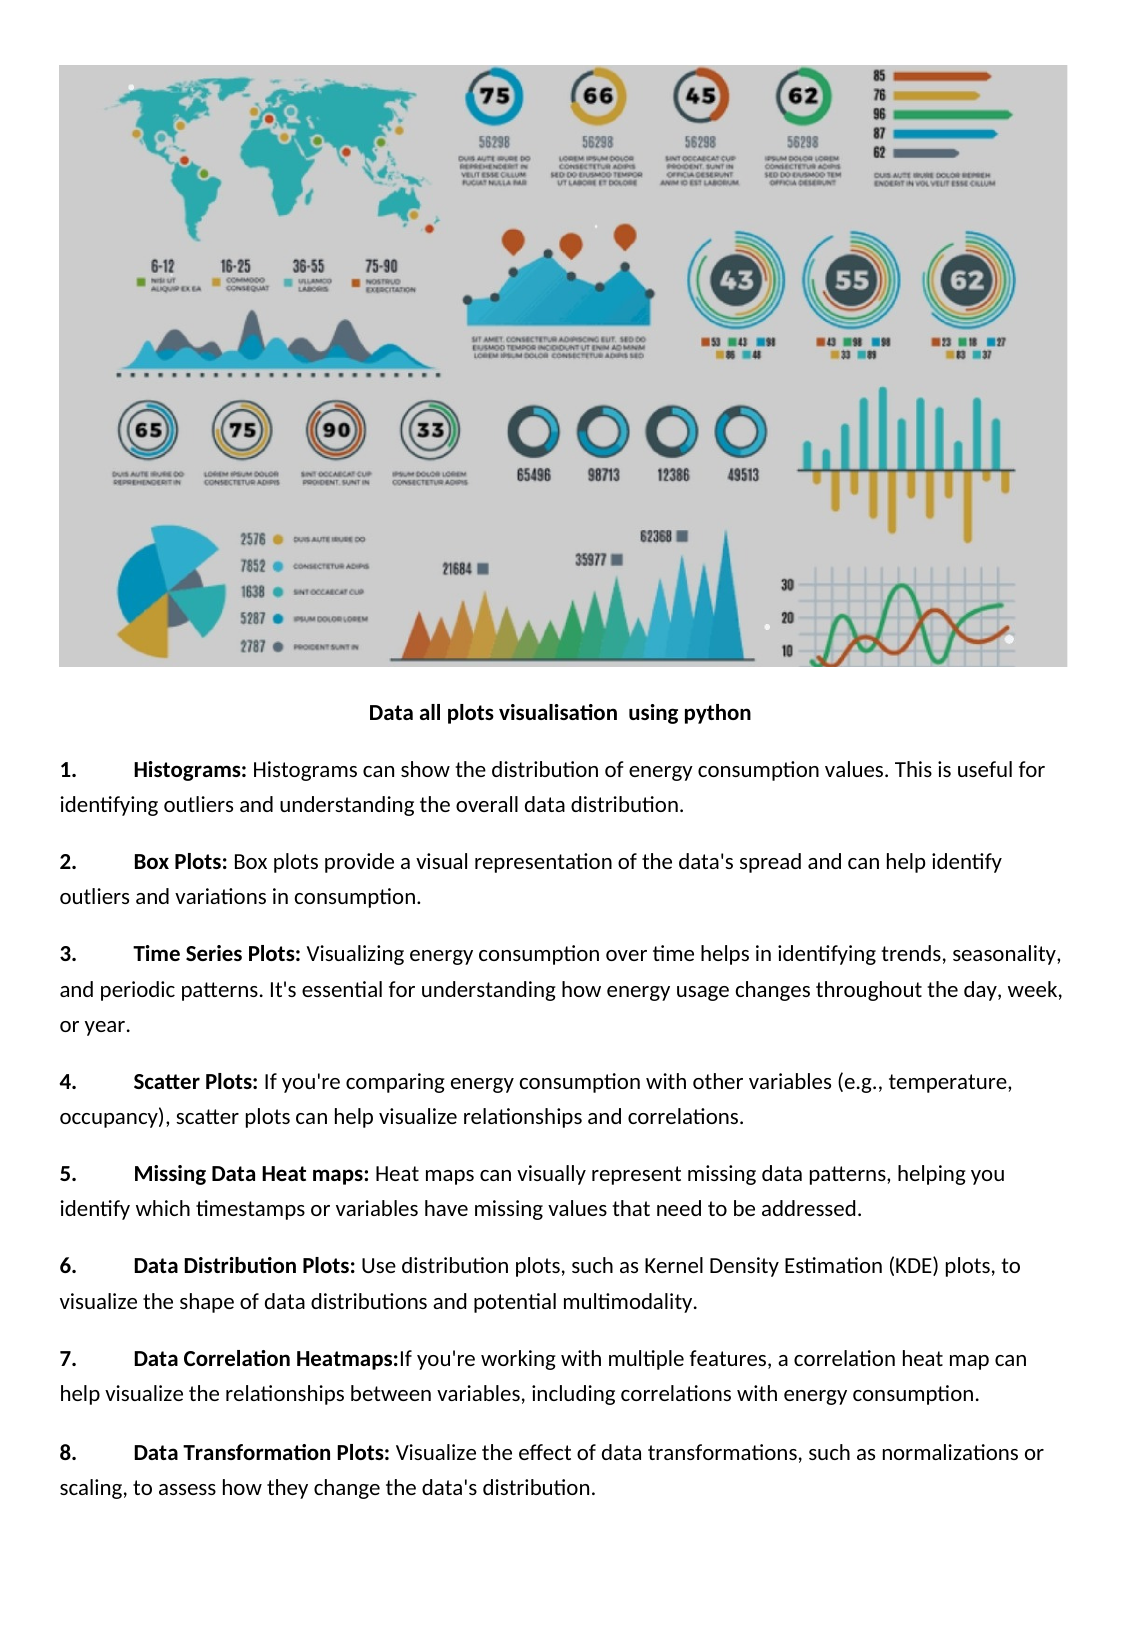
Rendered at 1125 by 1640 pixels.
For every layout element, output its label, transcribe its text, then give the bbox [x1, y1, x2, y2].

picture [58, 65, 1068, 667]
list Scatter Plots: If you're comparing energy consumption with other variables (e.g., temperature, occupancy), scatter plots can help visualize relationships and correlations. [59, 1067, 1067, 1130]
list Data Distribution Plots: Use distribution plots, such as Kernel Density Estimation (KDE) plots, to visualize the shape of data distributions and potential multimodality. [59, 1252, 1067, 1315]
list Histograms: Histograms can show the distribution of energy consumption values. This is useful for identifying outliers and understanding the overall data distribution. [59, 755, 1067, 818]
list Box Plots: Box plots provide a visual representation of the data's spread and can help identify outliers and variations in consumption. [59, 847, 1067, 910]
list Data Transformation Plots: Visualize the effect of data transformations, such as normalizations or scaling, to assess how they change the data's distribution. [59, 1438, 1067, 1502]
list Data Correlation Heatmaps:If you're working with multiple features, a correlation heat map can help visualize the relationships between variables, including correlations with energy consumption. [59, 1344, 1067, 1407]
subtitle Data all plots visualisation using python [59, 698, 1061, 726]
list Missing Data Heat maps: Heat maps can visually represent missing data patterns, helping you identify which timestamps or variables have missing values that need to be addressed. [59, 1159, 1067, 1222]
list Time Series Plots: Visualizing energy consumption over time helps in identifying trends, seasonality, and periodic patterns. It's essential for understanding how energy usage changes throughout the day, week, or year. [59, 939, 1067, 1038]
